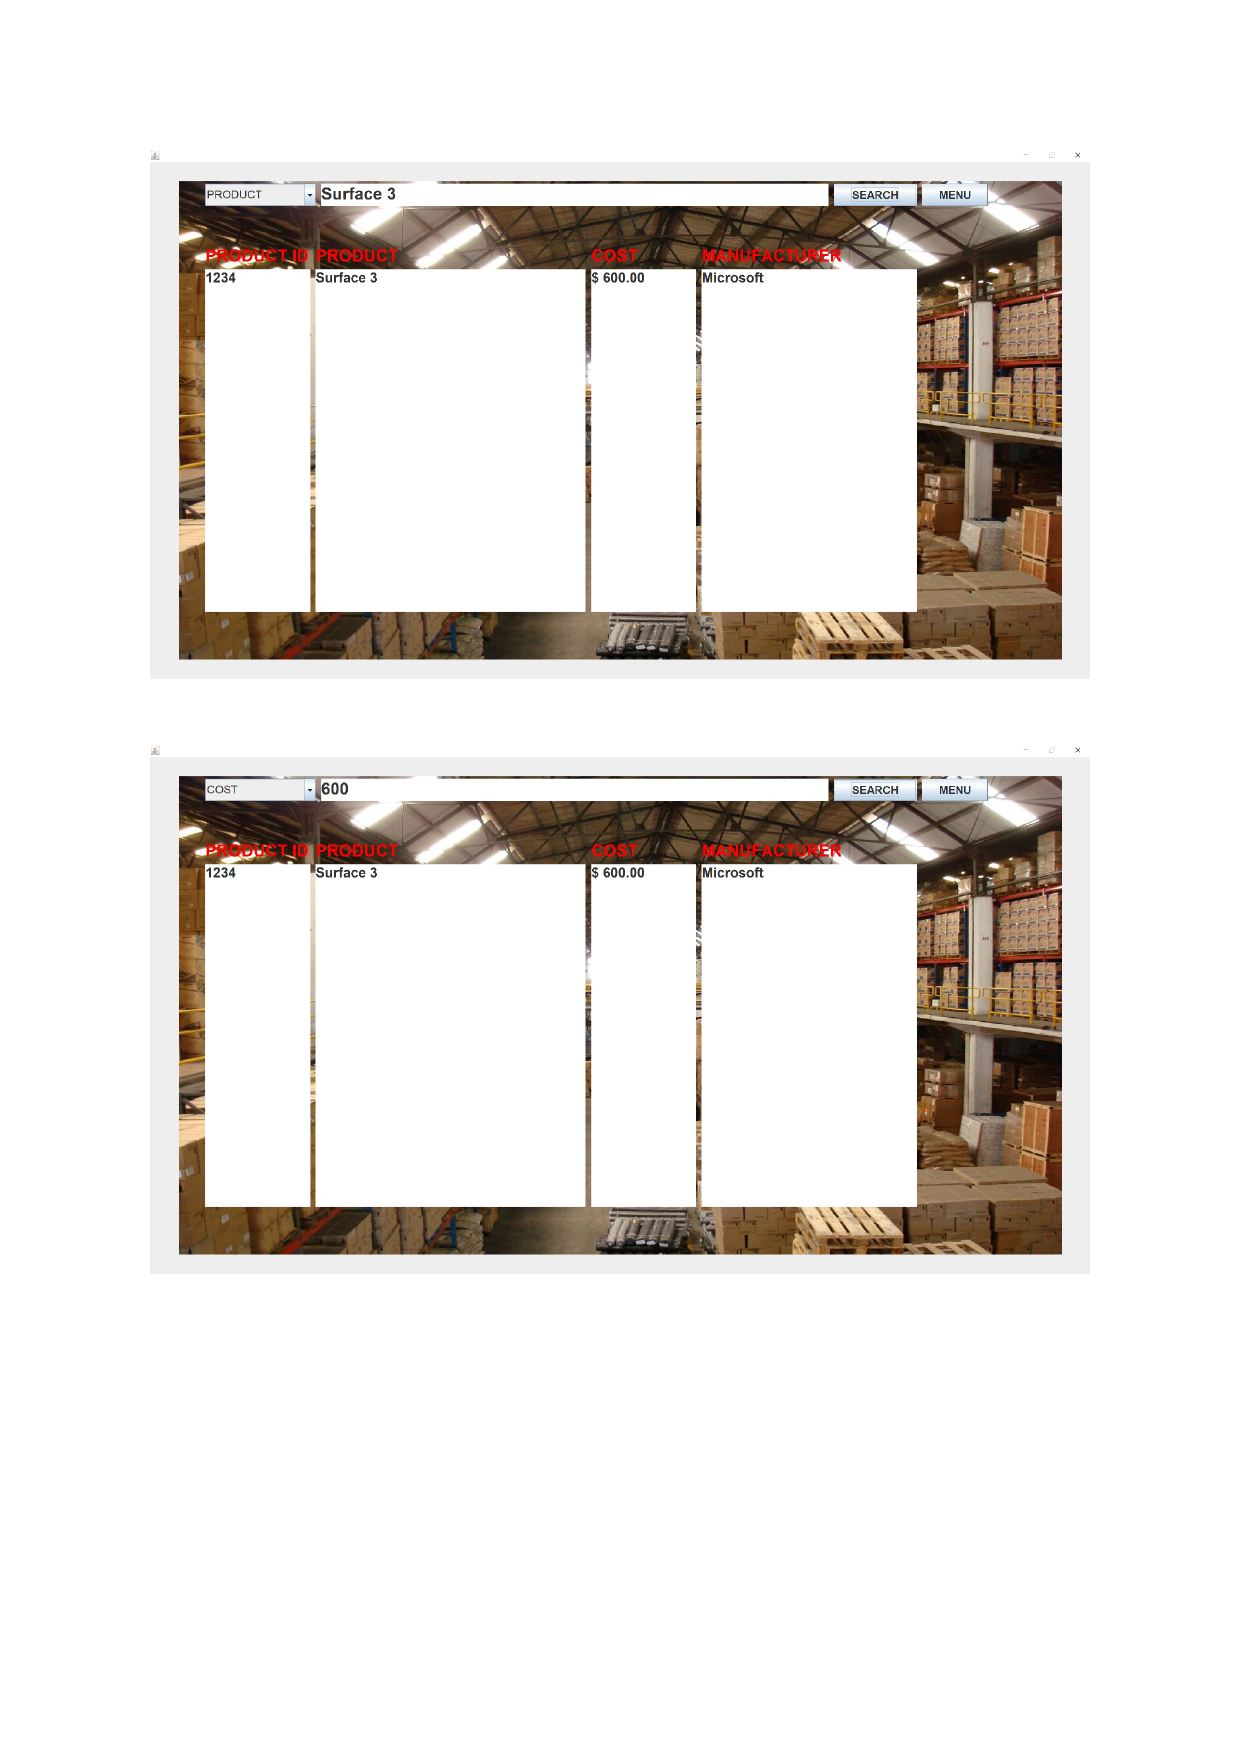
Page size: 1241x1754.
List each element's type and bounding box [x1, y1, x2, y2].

picture [150, 150, 1091, 679]
picture [150, 744, 1091, 1274]
